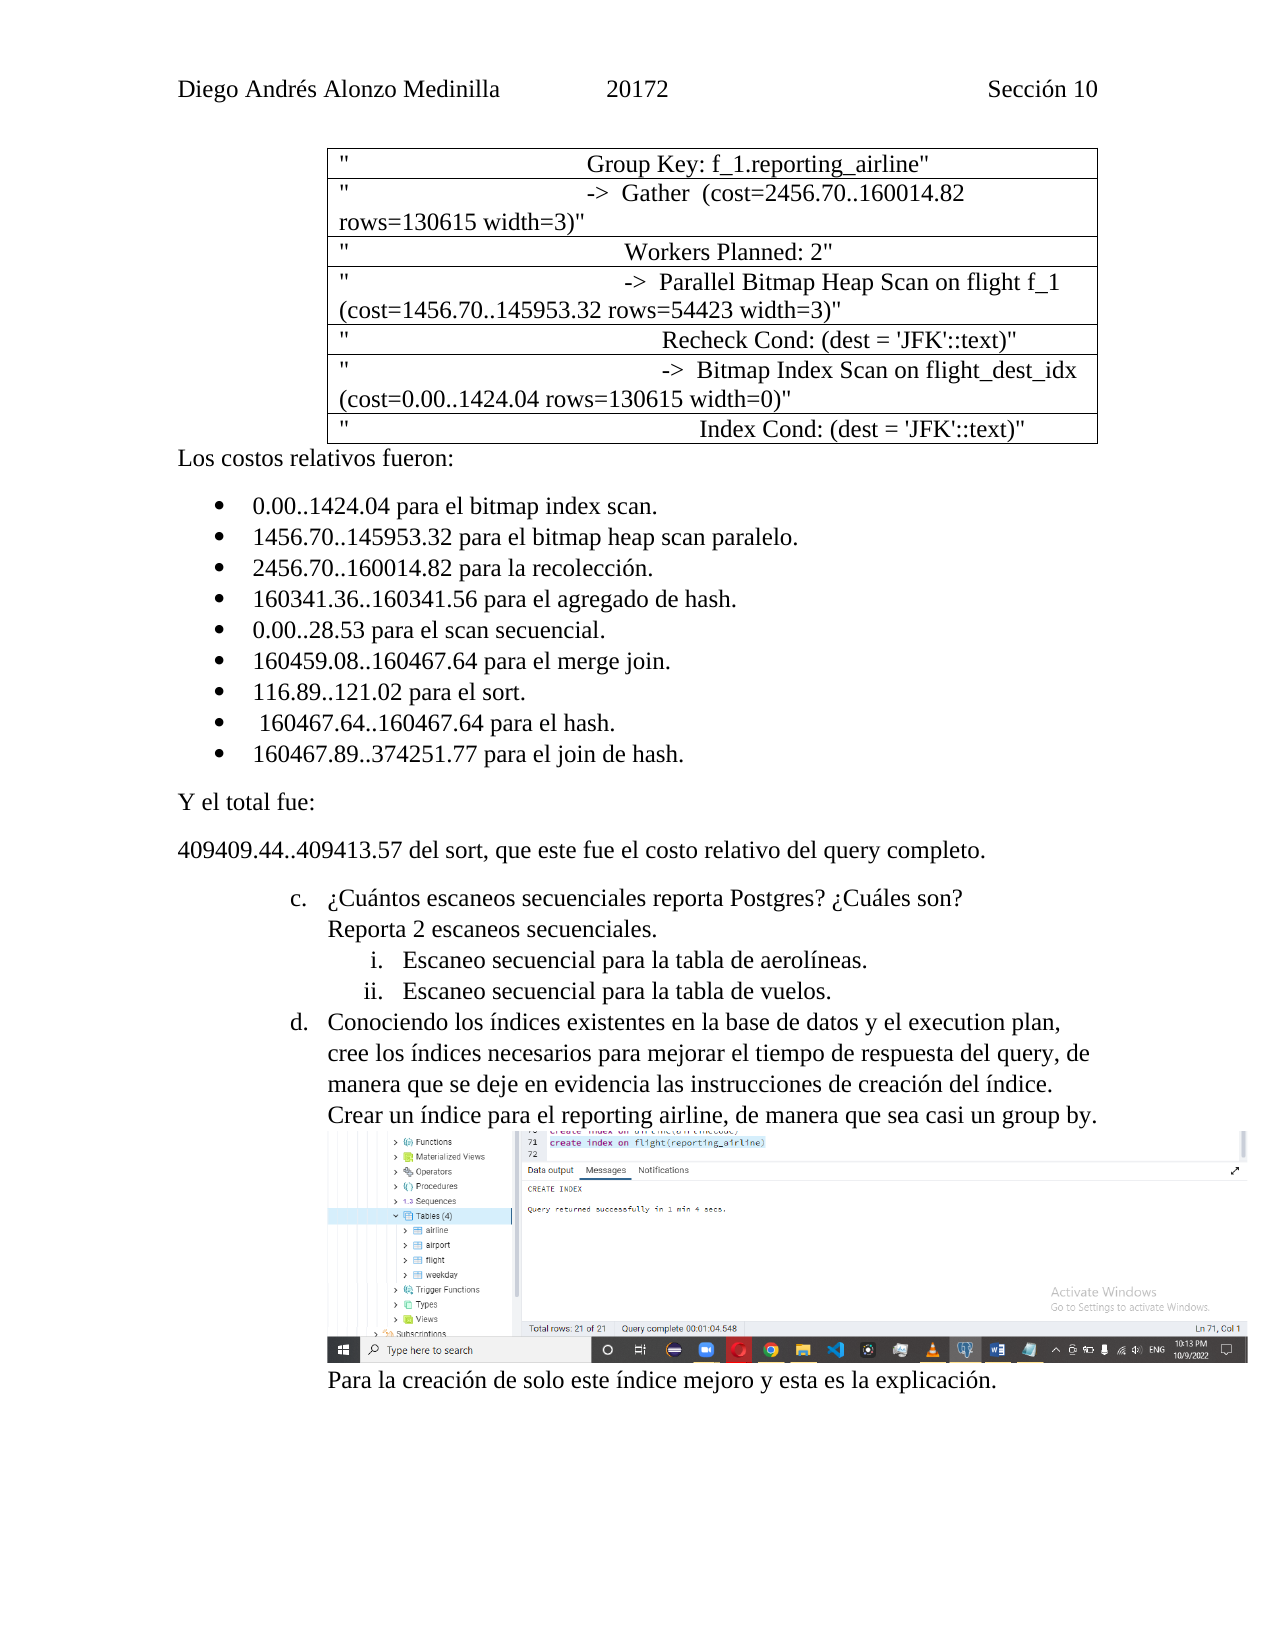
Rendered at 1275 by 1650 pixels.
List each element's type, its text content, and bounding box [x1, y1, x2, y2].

list ¿Cuántos escaneos secuenciales reporta Postgres? ¿Cuáles son? Reporta 2 escaneos secuenciales. [290, 883, 1098, 942]
table_cell " Group Key: f_1.reporting_airline" [328, 149, 1097, 177]
list 116.89..121.02 para el sort. [215, 677, 1098, 706]
list 0.00..1424.04 para el bitmap index scan. [215, 491, 1098, 520]
table_cell " -> Bitmap Index Scan on flight_dest_idx (cost=0.00..1424.04 rows=130615 width=0)" [328, 355, 1097, 413]
table_cell " -> Gather (cost=2456.70..160014.82 rows=130615 width=3)" [328, 179, 1097, 236]
list 160459.08..160467.64 para el merge join. [215, 646, 1098, 675]
list 0.00..28.53 para el scan secuencial. [215, 615, 1098, 644]
list Escaneo secuencial para la tabla de aerolíneas. [383, 945, 1098, 973]
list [290, 1007, 1098, 1394]
list 160341.36..160341.56 para el agregado de hash. [215, 584, 1098, 613]
picture [327, 1131, 1248, 1363]
table_cell " Recheck Cond: (dest = 'JFK'::text)" [328, 325, 1097, 354]
text Los costos relativos fueron: [177, 443, 1098, 472]
list 160467.64..160467.64 para el hash. [215, 708, 1098, 737]
list 160467.89..374251.77 para el join de hash. [215, 739, 1098, 768]
table_cell " Index Cond: (dest = 'JFK'::text)" [328, 414, 1097, 442]
list Escaneo secuencial para la tabla de vuelos. [383, 976, 1098, 1004]
list 1456.70..145953.32 para el bitmap heap scan paralelo. [215, 522, 1098, 551]
text 409409.44..409413.57 del sort, que este fue el costo relativo del query completo. [177, 835, 1098, 864]
list 2456.70..160014.82 para la recolección. [215, 553, 1098, 582]
table_cell " Workers Planned: 2" [328, 237, 1097, 266]
text Y el total fue: [177, 787, 1098, 816]
table_cell " -> Parallel Bitmap Heap Scan on flight f_1 (cost=1456.70..145953.32 rows=54423 width=3)" [328, 267, 1097, 324]
